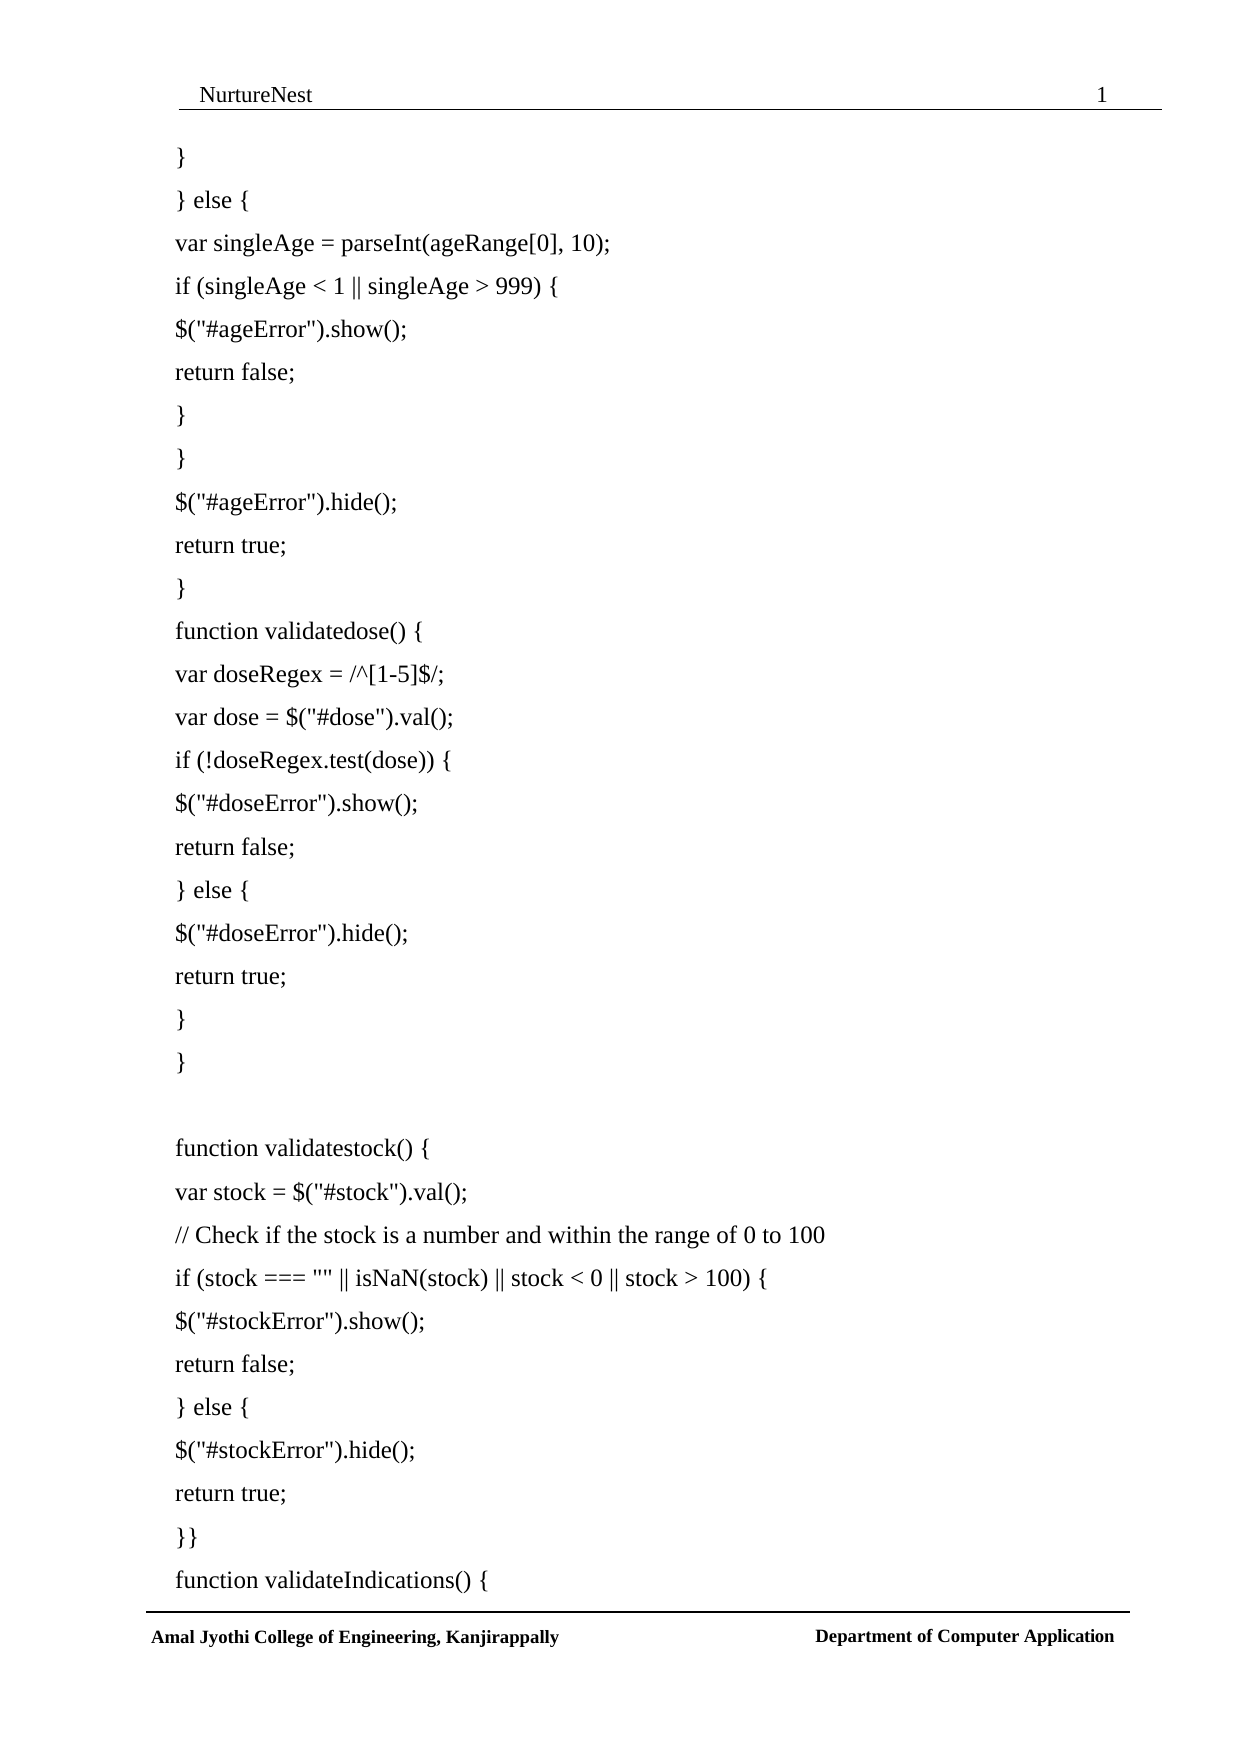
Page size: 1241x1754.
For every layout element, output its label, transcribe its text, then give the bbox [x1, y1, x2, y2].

text if (singleAge < 1 || singleAge > 999) { [175, 271, 1138, 300]
text // Check if the stock is a number and within the range of 0 to 100 [175, 1220, 1138, 1248]
text return false; [175, 832, 1138, 860]
text $("#stockError").hide(); [175, 1435, 1138, 1464]
text var dose = $("#dose").val(); [175, 702, 1138, 731]
text var singleAge = parseInt(ageRange[0], 10); [175, 228, 1138, 257]
text } else { [175, 875, 1138, 903]
text } else { [175, 1392, 1138, 1421]
text return true; [175, 1478, 1138, 1507]
text function validatestock() { [175, 1133, 1138, 1162]
text if (!doseRegex.test(dose)) { [175, 745, 1138, 774]
text $("#ageError").show(); [175, 314, 1138, 343]
text $("#doseError").hide(); [175, 918, 1138, 947]
text function validatedose() { [175, 616, 1138, 645]
text $("#stockError").show(); [175, 1306, 1138, 1335]
text } [175, 573, 1138, 602]
text }} [175, 1522, 1138, 1550]
text } [175, 1047, 1138, 1076]
text $("#doseError").show(); [175, 788, 1138, 817]
text return true; [175, 961, 1138, 990]
text return false; [175, 357, 1138, 386]
text var doseRegex = /^[1-5]$/; [175, 659, 1138, 688]
text $("#ageError").hide(); [175, 487, 1138, 515]
text } [175, 142, 1138, 170]
text var stock = $("#stock").val(); [175, 1177, 1138, 1205]
text } [175, 400, 1138, 429]
text function validateIndications() { [175, 1565, 1138, 1593]
text if (stock === "" || isNaN(stock) || stock < 0 || stock > 100) { [175, 1263, 1138, 1292]
text return true; [175, 530, 1138, 558]
text } else { [175, 185, 1138, 213]
text } [175, 1004, 1138, 1033]
text } [175, 443, 1138, 472]
text return false; [175, 1349, 1138, 1378]
